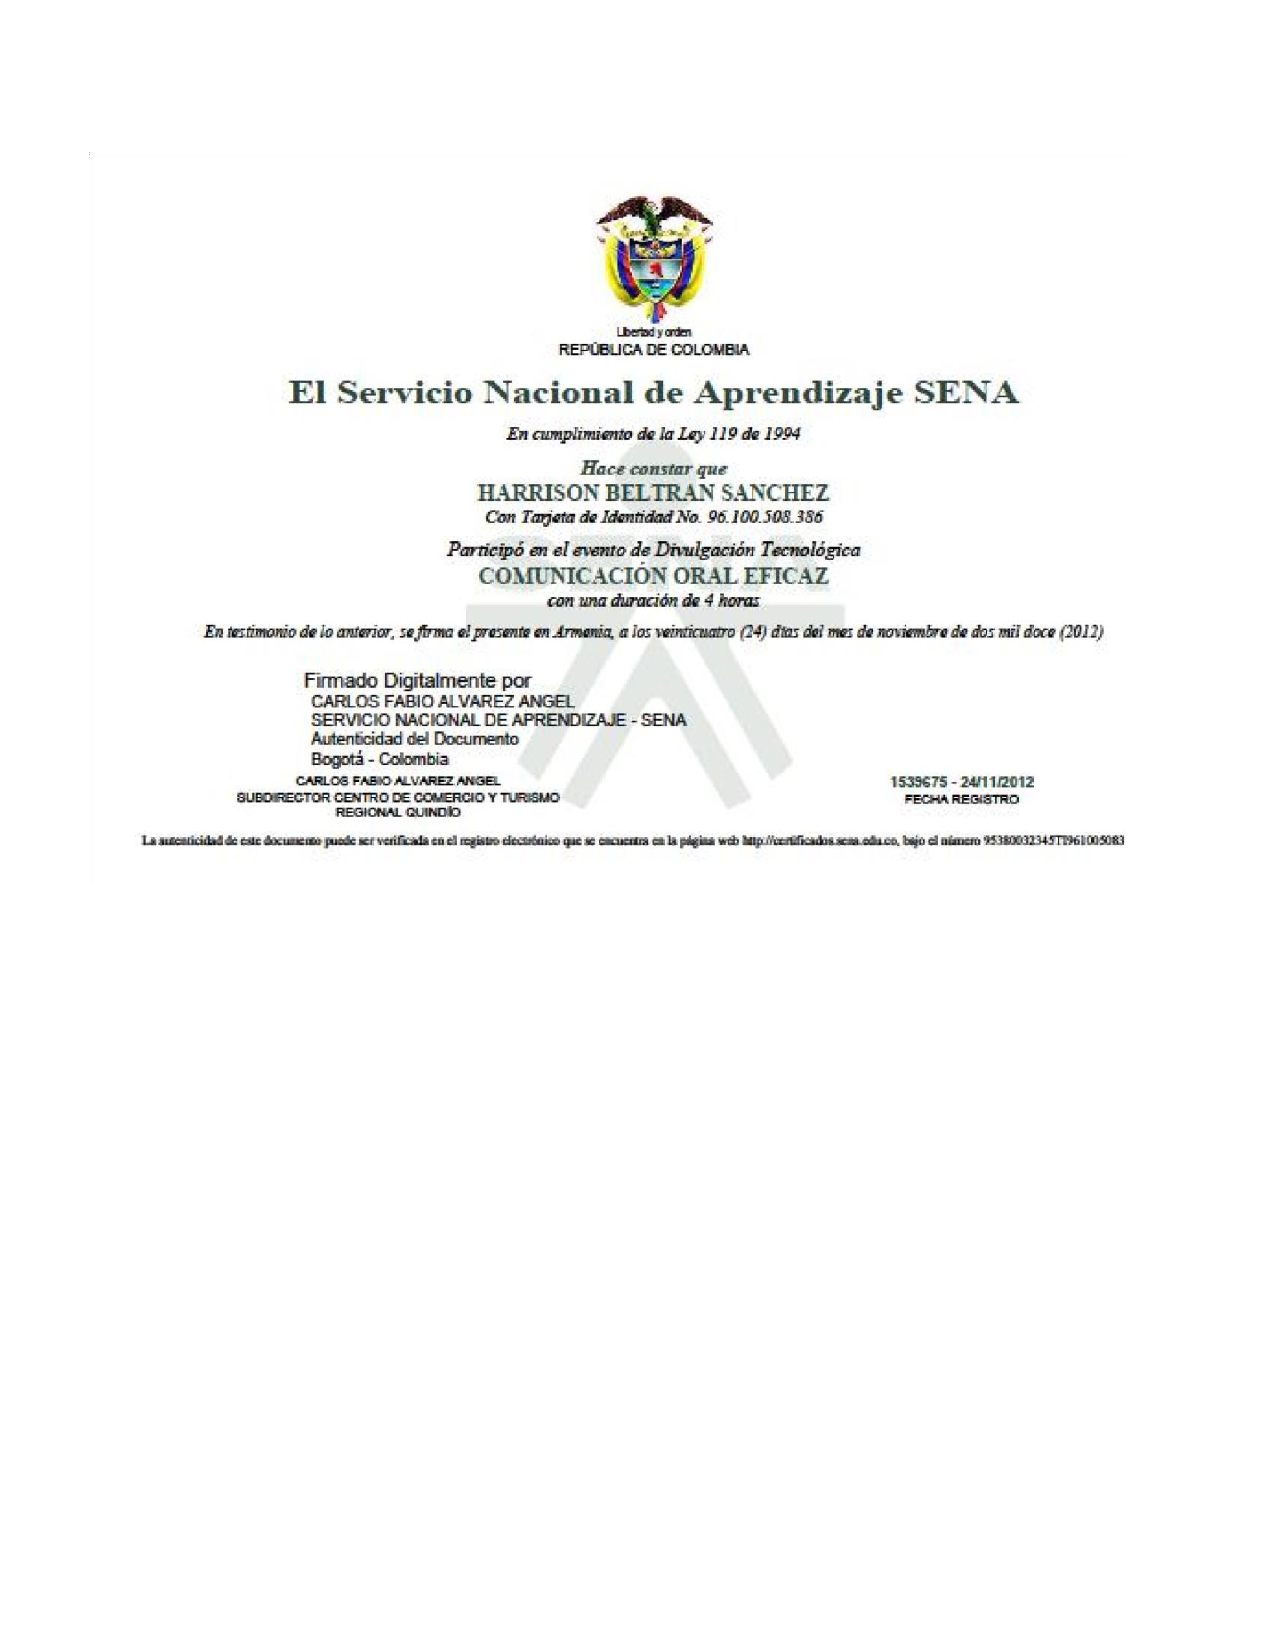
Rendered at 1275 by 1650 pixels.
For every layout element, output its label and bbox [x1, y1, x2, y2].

picture [89, 152, 1125, 885]
